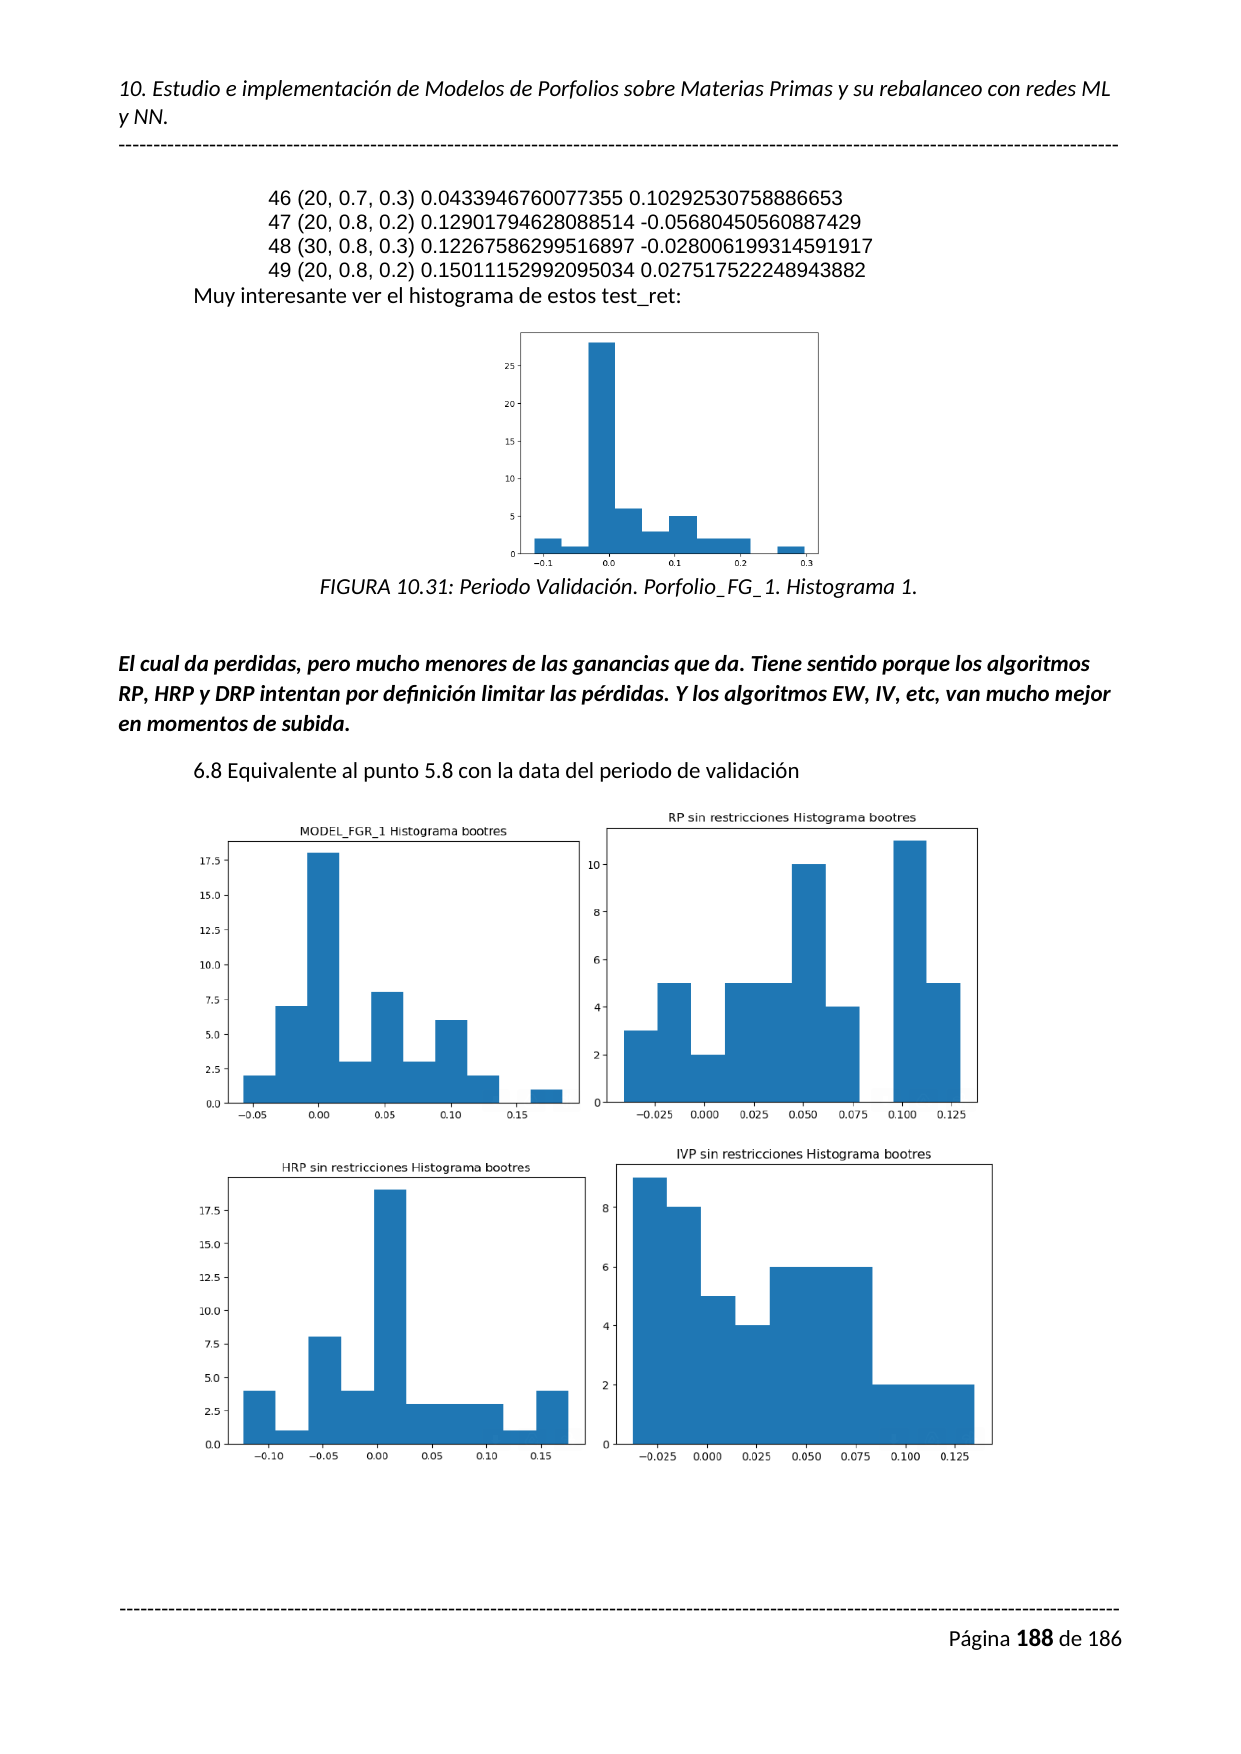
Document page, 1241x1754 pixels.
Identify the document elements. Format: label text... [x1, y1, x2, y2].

text Muy interesante ver el histograma de estos test_ret: [118, 282, 1122, 310]
text 46 (20, 0.7, 0.3) 0.0433946760077355 0.10292530758886653 [268, 186, 1122, 210]
text 49 (20, 0.8, 0.2) 0.15011152992095034 0.027517522248943882 [268, 258, 1122, 282]
text El cual da perdidas, pero mucho menores de las ganancias que da. Tiene sentido porque los algoritmos RP, HRP y DRP intentan por definición limitar las pérdidas. Y los algoritmos EW, IV, etc, van mucho mejor en momentos de subida. [118, 619, 1122, 737]
picture [193, 820, 584, 1124]
picture [588, 803, 980, 1124]
picture [494, 328, 821, 570]
text 6.8 Equivalente al punto 5.8 con la data del periodo de validación [193, 756, 1122, 784]
text 47 (20, 0.8, 0.2) 0.12901794628088514 -0.05680450560887429 [268, 210, 1122, 234]
picture [193, 1158, 592, 1467]
picture [597, 1142, 996, 1467]
text 48 (30, 0.8, 0.3) 0.12267586299516897 -0.028006199314591917 [268, 234, 1122, 258]
